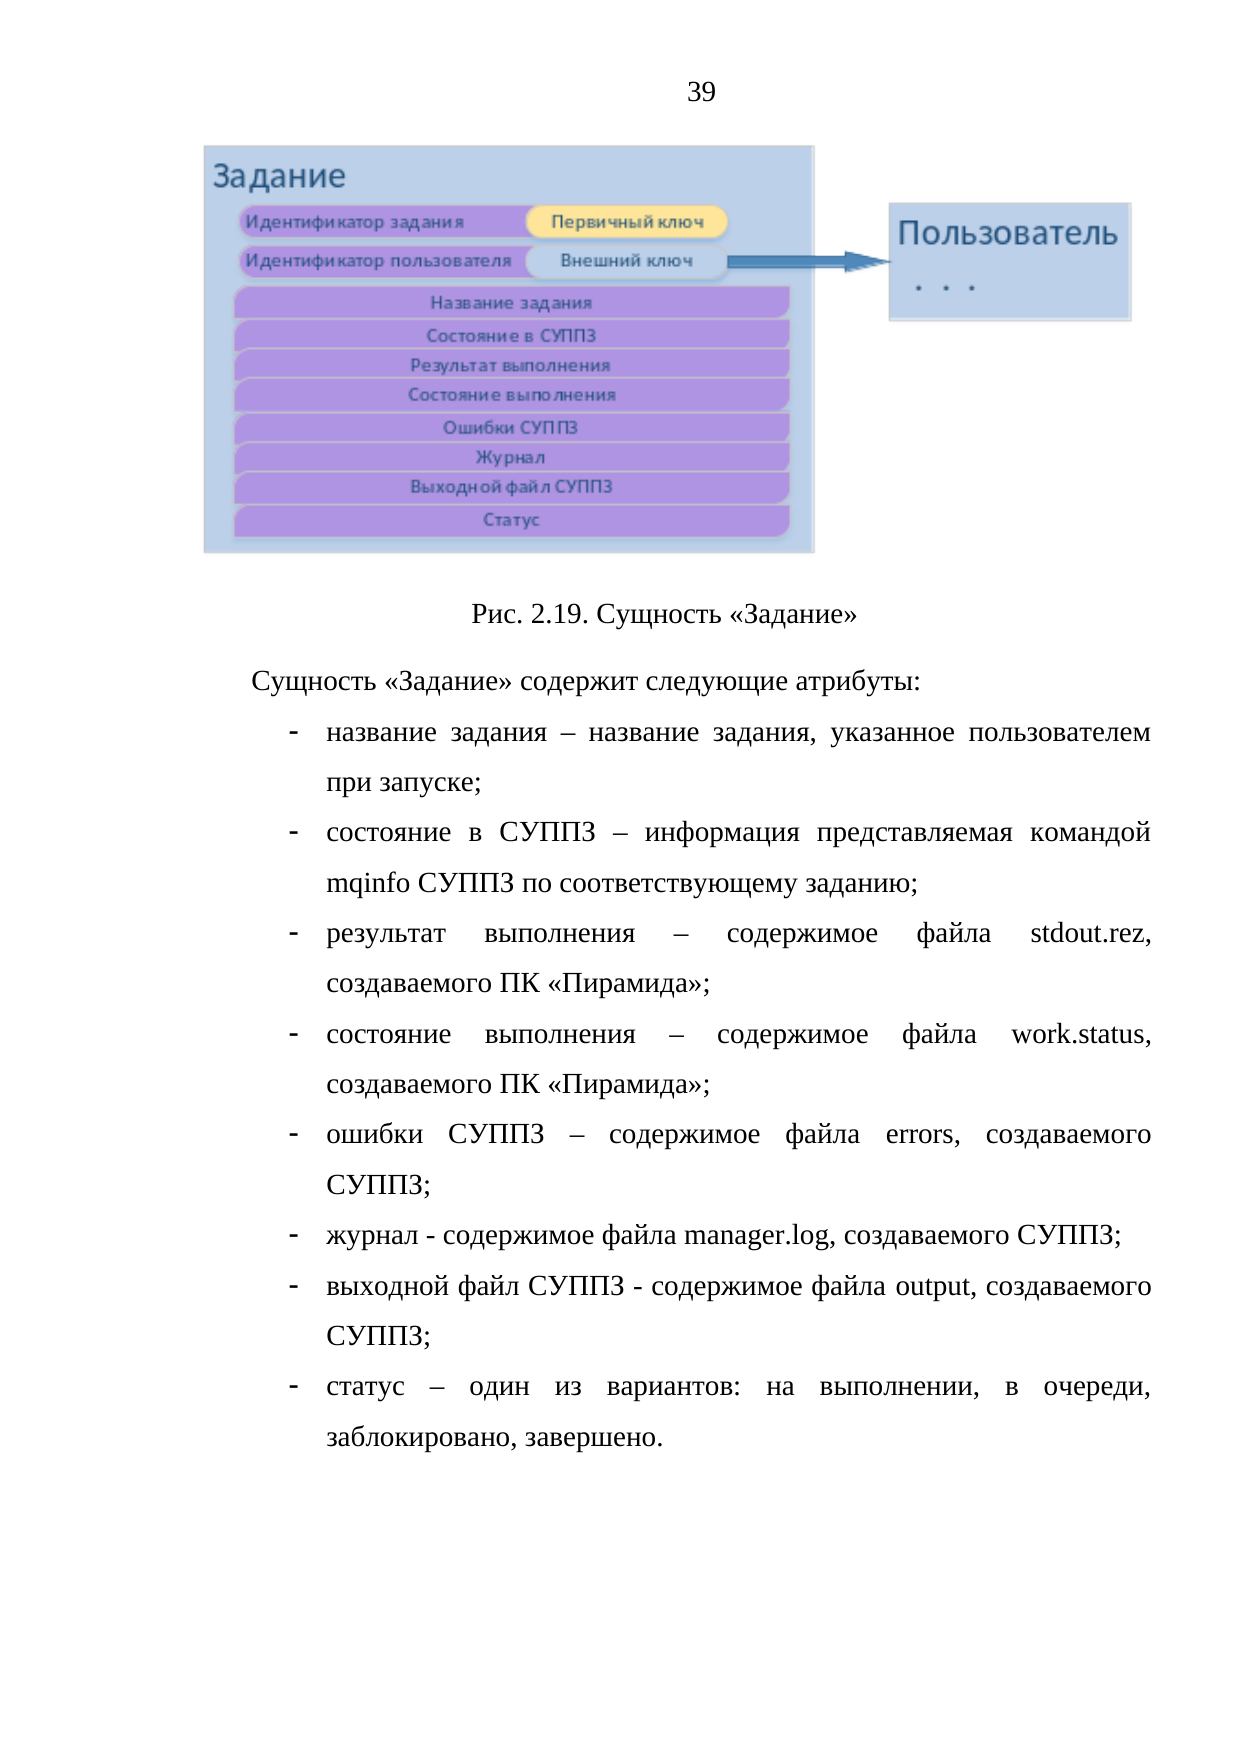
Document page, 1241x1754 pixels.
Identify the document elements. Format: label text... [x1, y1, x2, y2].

list выходной файл СУППЗ - содержимое файла output, создаваемого СУППЗ; [288, 1268, 1152, 1352]
list состояние в СУППЗ – информация представляемая командой mqinfo СУППЗ по соответствующему заданию; [288, 814, 1152, 898]
list состояние выполнения – содержимое файла work.status, создаваемого ПК «Пирамида»; [288, 1016, 1152, 1100]
list название задания – название задания, указанное пользователем при запуске; [288, 714, 1152, 798]
list результат выполнения – содержимое файла stdout.rez, создаваемого ПК «Пирамида»; [288, 915, 1152, 999]
list журнал - содержимое файла manager.log, создаваемого СУППЗ; [288, 1217, 1152, 1251]
list ошибки СУППЗ – содержимое файла errors, создаваемого СУППЗ; [288, 1117, 1152, 1201]
text Рис. 2.19. Сущность «Задание» [177, 596, 1152, 630]
list статус – один из вариантов: на выполнении, в очереди, заблокировано, завершено. [288, 1368, 1152, 1452]
text Сущность «Задание» содержит следующие атрибуты: [177, 663, 1152, 697]
